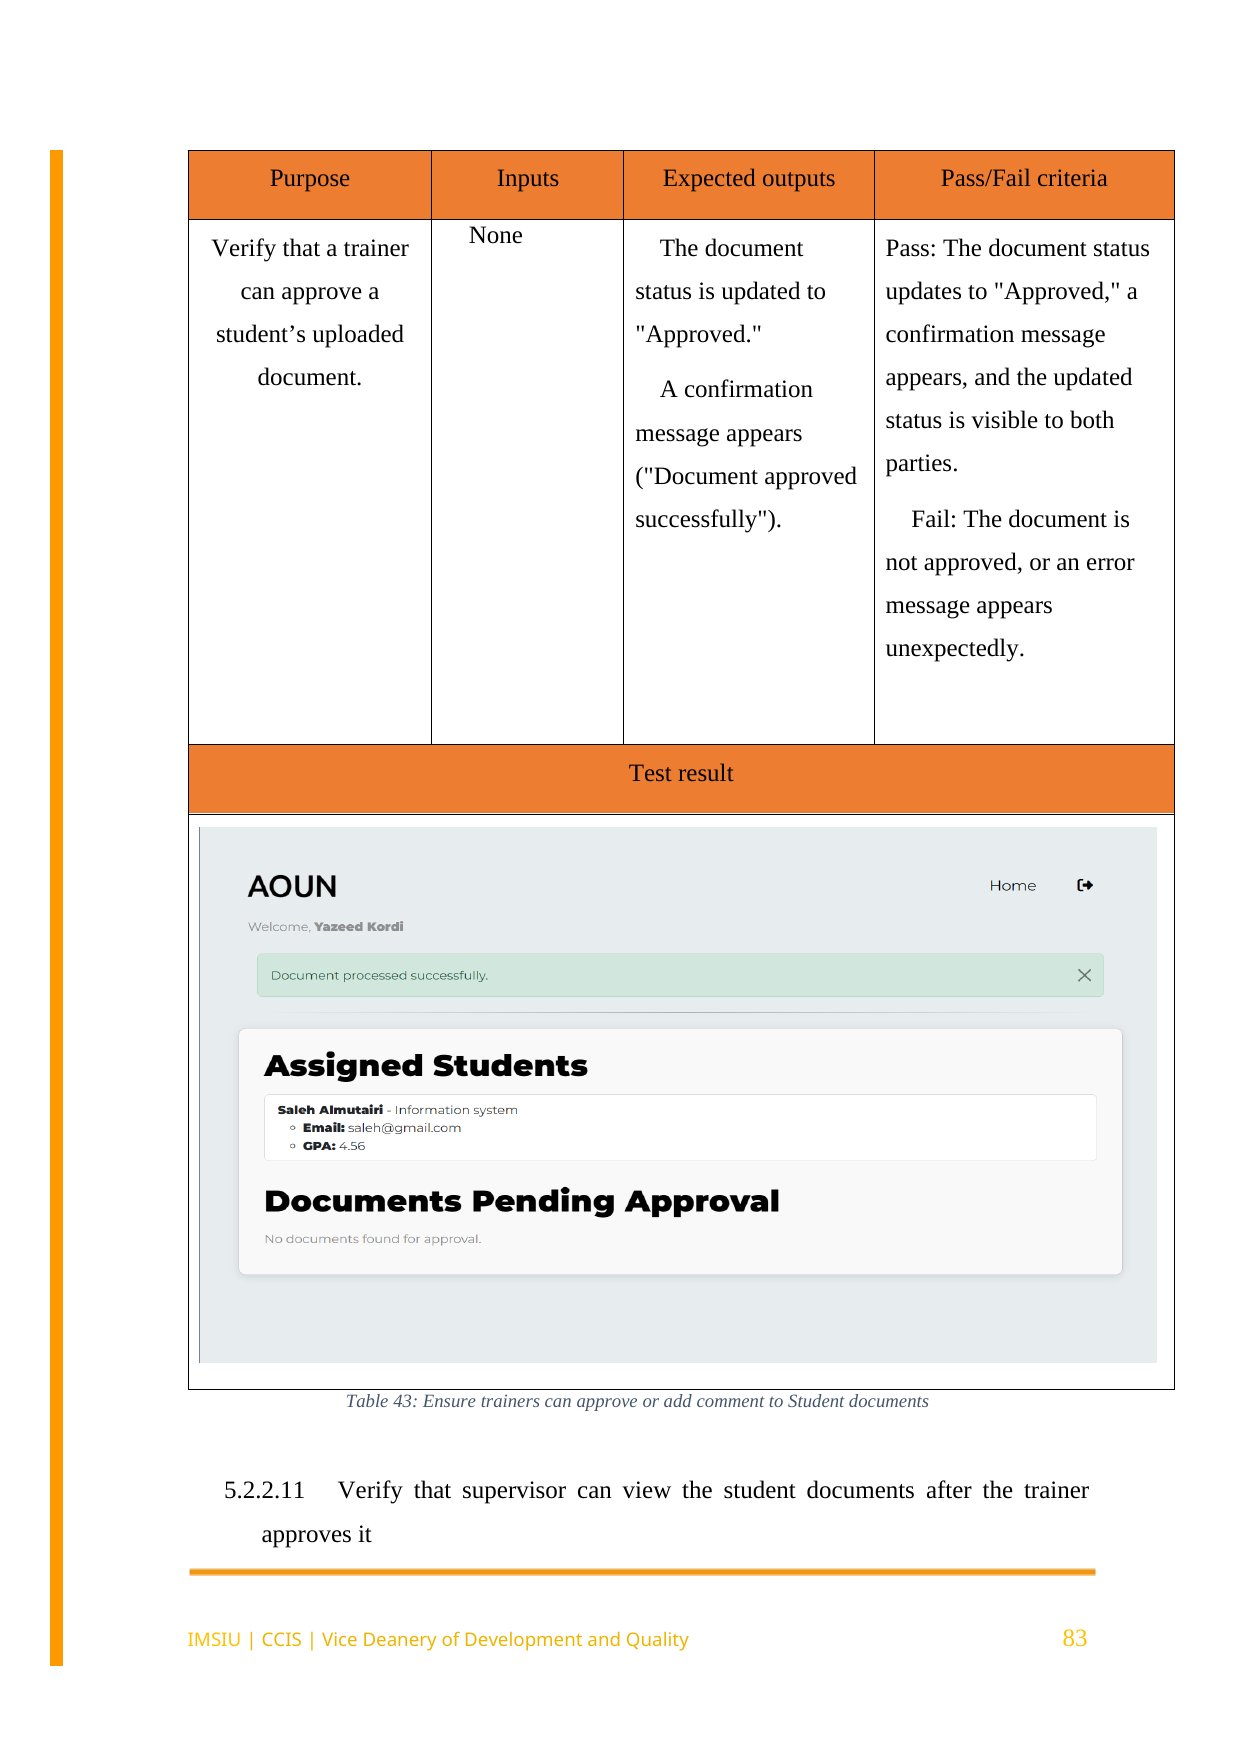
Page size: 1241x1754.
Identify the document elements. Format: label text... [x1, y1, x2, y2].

picture [199, 827, 1157, 1363]
list Verify that supervisor can view the student documents after the trainer approves it [224, 1476, 1090, 1547]
table_cell  None [432, 220, 623, 744]
table_header Pass/Fail criteria [875, 151, 1174, 219]
table_cell [189, 815, 1174, 1389]
picture [187, 1567, 1100, 1576]
table_header Purpose [189, 151, 431, 219]
table_cell Pass: The document status updates to "Approved," a confirmation message appears, and the updated status is visible to both parties.  Fail: The document is not approved, or an error message appears unexpectedly. [875, 220, 1174, 744]
table_cell Verify that a trainer can approve a student’s uploaded document. [189, 220, 431, 744]
table_header Inputs [432, 151, 623, 219]
text Table 43: Ensure trainers can approve or add comment to Student documents [186, 1390, 1090, 1412]
table_header Expected outputs [624, 151, 874, 219]
table_cell Test result [189, 745, 1174, 813]
table_cell  The document status is updated to "Approved."  A confirmation message appears ("Document approved successfully"). [624, 220, 874, 744]
